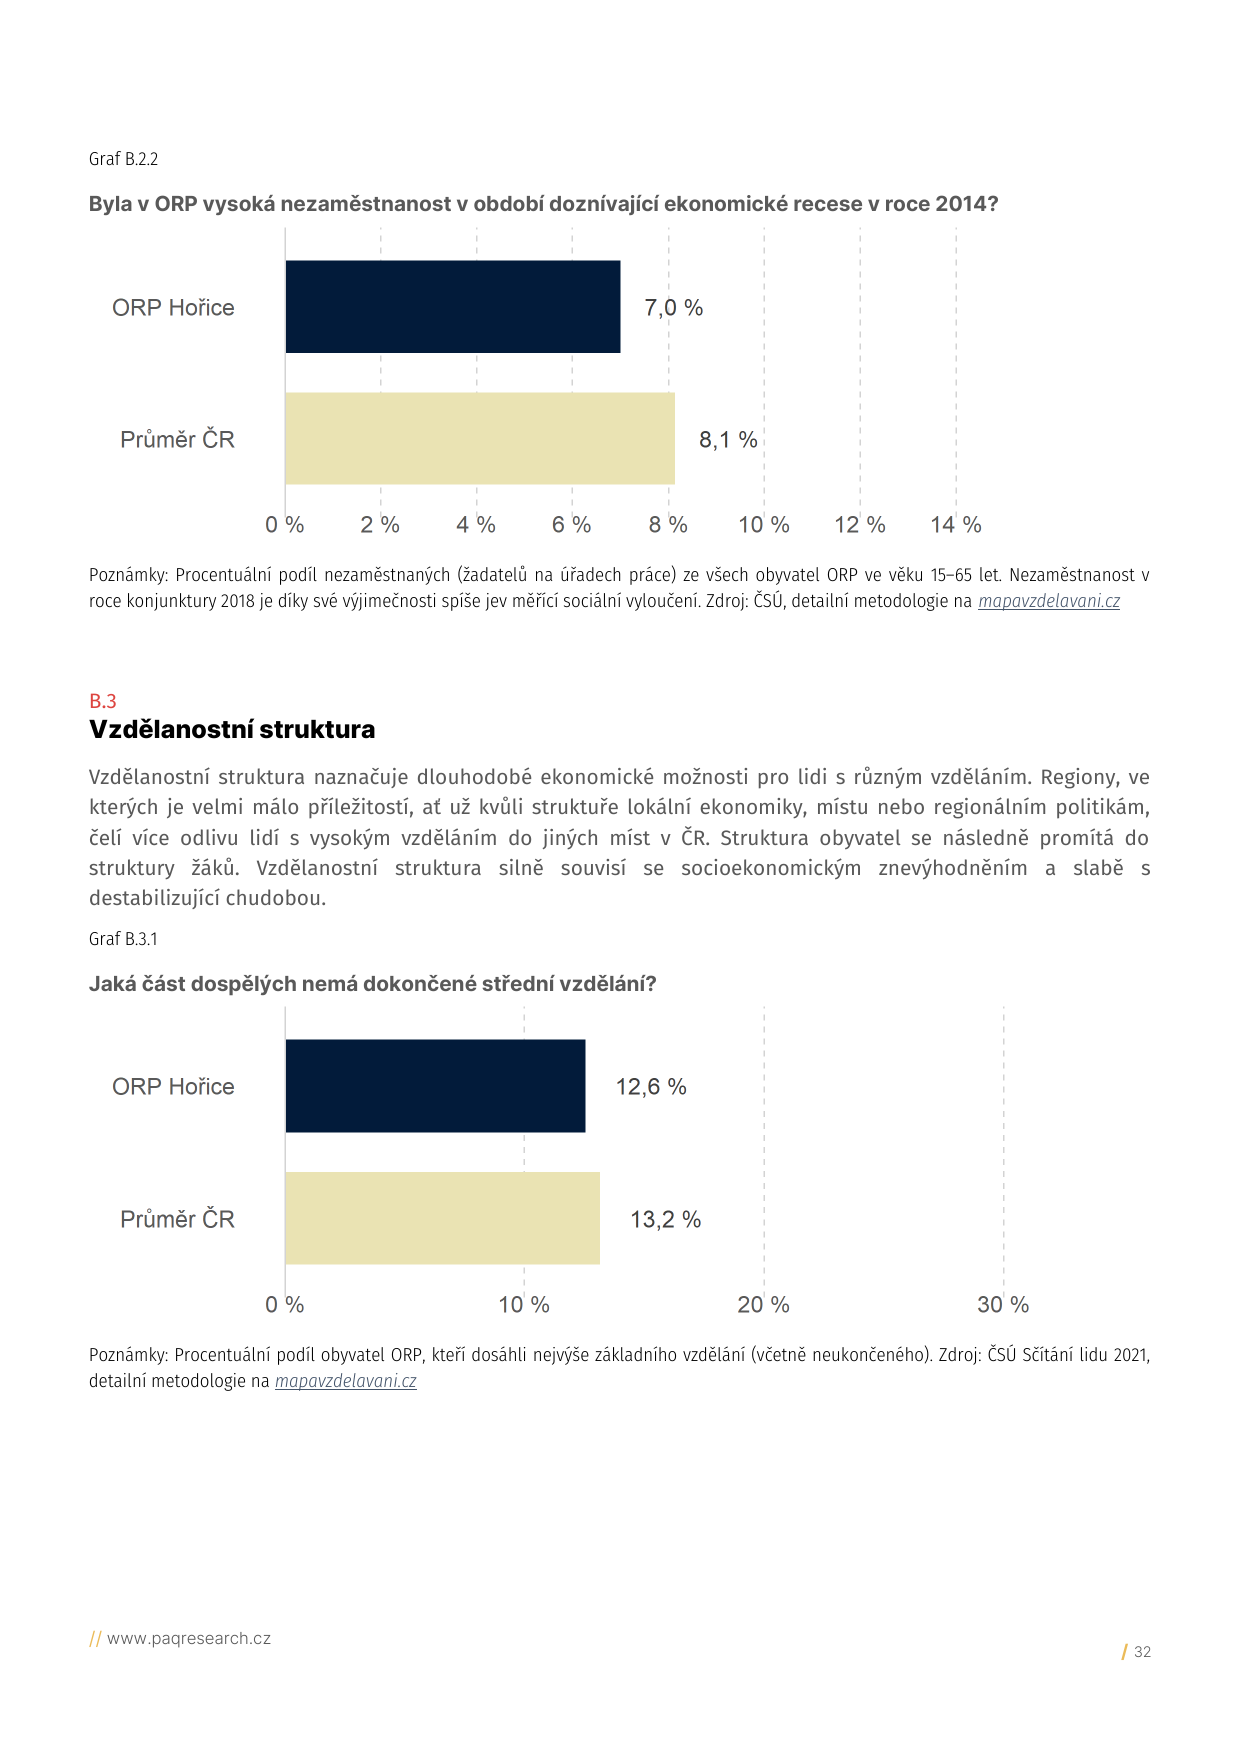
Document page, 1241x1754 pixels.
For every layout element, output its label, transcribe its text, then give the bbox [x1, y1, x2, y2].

text B.3 [89, 684, 1152, 714]
text Graf B.3.1 [89, 927, 1152, 950]
text Graf B.2.2 [89, 148, 1152, 170]
subtitle Vzdělanostní struktura [89, 714, 1152, 744]
picture [88, 996, 1139, 1328]
text Poznámky: Procentuální podíl obyvatel ORP, kteří dosáhli nejvýše základního vzdělání (včetně neukončeného). Zdroj: ČSÚ Sčítání lidu 2021, detailní metodologie na mapavzdelavani.cz [89, 1344, 1152, 1392]
text Poznámky: Procentuální podíl nezaměstnaných (žadatelů na úřadech práce) ze všech obyvatel ORP ve věku 15–65 let. Nezaměstnanost v roce konjunktury 2018 je díky své výjimečnosti spíše jev měřící sociální vyloučení. Zdroj: ČSÚ, detailní metodologie na mapavzdelavani.cz [89, 564, 1152, 613]
text Vzdělanostní struktura naznačuje dlouhodobé ekonomické možnosti pro lidi s různým vzděláním. Regiony, ve kterých je velmi málo příležitostí, ať už kvůli struktuře lokální ekonomiky, místu nebo regionálním politikám, čelí více odlivu lidí s vysokým vzděláním do jiných míst v ČR. Struktura obyvatel se následně promítá do struktury žáků. Vzdělanostní struktura silně souvisí se socioekonomickým znevýhodněním a slabě s destabilizující chudobou. [89, 760, 1152, 911]
text Jaká část dospělých nemá dokončené střední vzdělání? [89, 966, 1152, 996]
picture [88, 216, 1139, 548]
text Byla v ORP vysoká nezaměstnanost v období doznívající ekonomické recese v roce 2014? [89, 186, 1152, 216]
